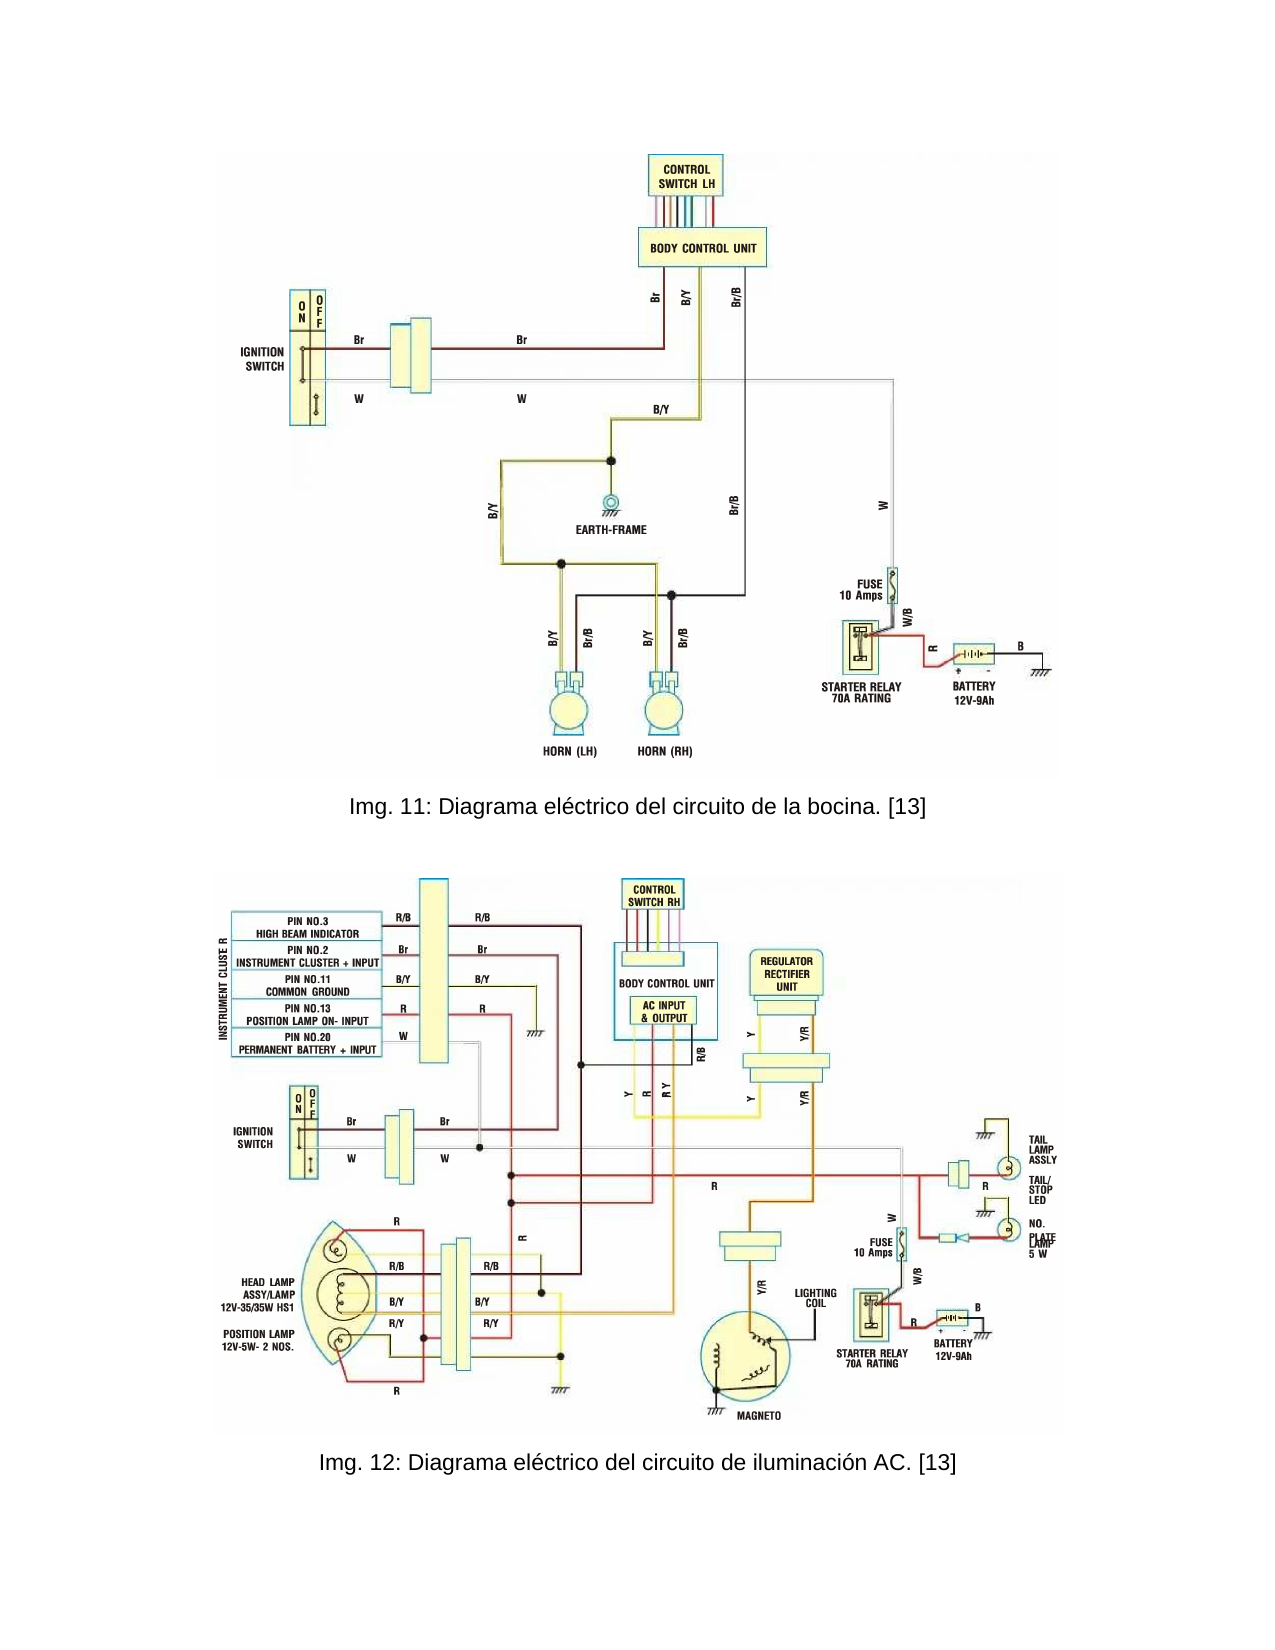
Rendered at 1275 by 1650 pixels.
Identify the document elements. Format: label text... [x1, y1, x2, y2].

list Img. 12: Diagrama eléctrico del circuito de iluminación AC. [13] [150, 1449, 1125, 1476]
picture [211, 871, 1064, 1436]
list Img. 11: Diagrama eléctrico del circuito de la bocina. [13] [150, 793, 1125, 819]
picture [216, 150, 1059, 779]
